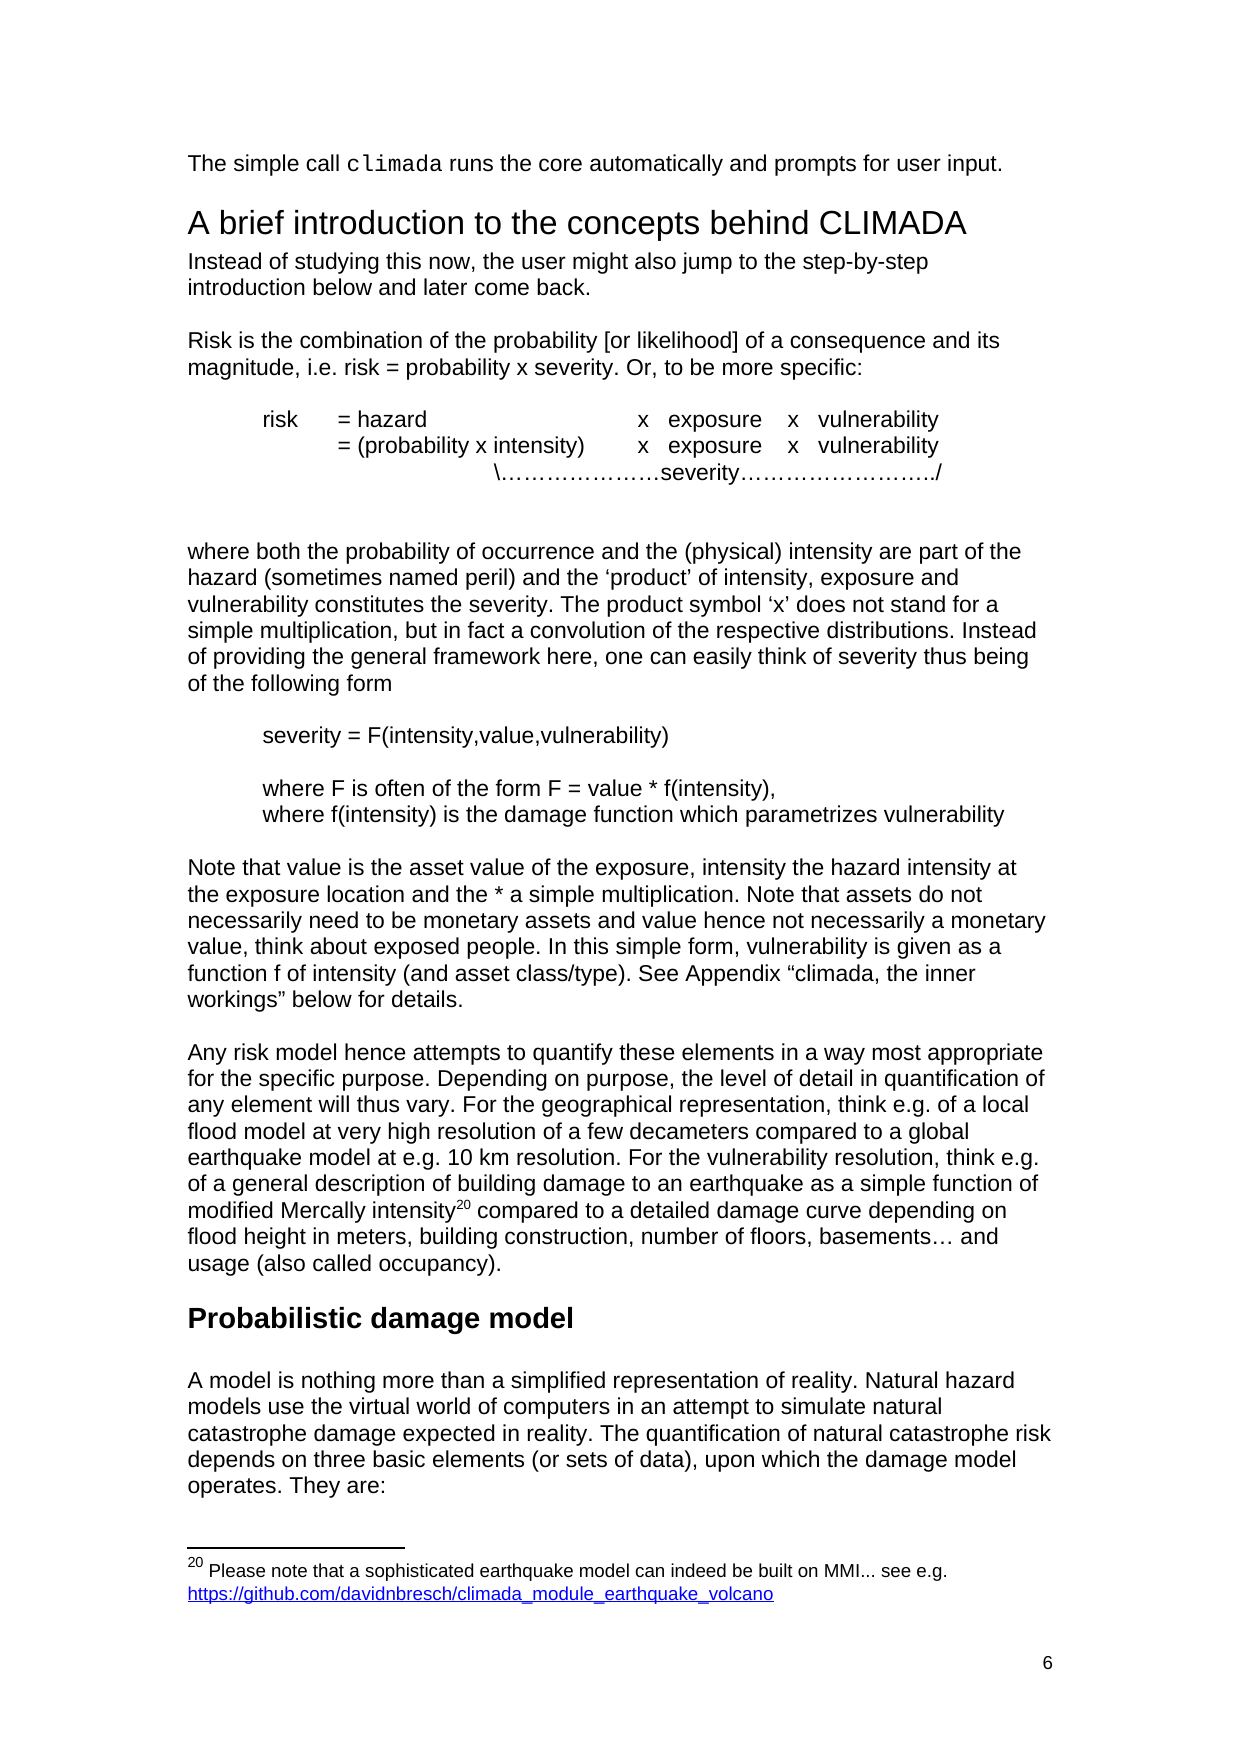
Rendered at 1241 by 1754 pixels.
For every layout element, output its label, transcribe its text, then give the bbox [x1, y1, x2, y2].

subtitle A brief introduction to the concepts behind CLIMADA [187, 203, 1053, 242]
text = (probability x intensity) x exposure x vulnerability [187, 432, 1053, 459]
text risk = hazard x exposure x vulnerability [187, 406, 1053, 432]
text \…………………severity……………………../ [187, 459, 1053, 485]
text A model is nothing more than a simplified representation of reality. Natural hazard models use the virtual world of computers in an attempt to simulate natural catastrophe damage expected in reality. The quantification of natural catastrophe risk depends on three basic elements (or sets of data), upon which the damage model operates. They are: [187, 1367, 1053, 1499]
text where F is often of the form F = value * f(intensity), [262, 749, 1053, 801]
text severity = F(intensity,value,vulnerability) [262, 722, 1053, 749]
text The simple call climada runs the core automatically and prompts for user input. [187, 150, 1053, 178]
text where both the probability of occurrence and the (physical) intensity are part of the hazard (sometimes named peril) and the ‘product’ of intensity, exposure and vulnerability constitutes the severity. The product symbol ‘x’ does not stand for a simple multiplication, but in fact a convolution of the respective distributions. Instead of providing the general framework here, one can easily think of severity thus being of the following form [187, 538, 1053, 696]
subtitle Probabilistic damage model [187, 1301, 1053, 1334]
text where f(intensity) is the damage function which parametrizes vulnerability [262, 801, 1053, 828]
text Any risk model hence attempts to quantify these elements in a way most appropriate for the specific purpose. Depending on purpose, the level of detail in quantification of any element will thus vary. For the geographical representation, think e.g. of a local flood model at very high resolution of a few decameters compared to a global earthquake model at e.g. 10 km resolution. For the vulnerability resolution, think e.g. of a general description of building damage to an earthquake as a simple function of modified Mercally intensity compared to a detailed damage curve depending on flood height in meters, building construction, number of floors, basements… and usage (also called occupancy). [187, 1039, 1053, 1276]
text Instead of studying this now, the user might also jump to the step-by-step introduction below and later come back. [187, 248, 1053, 301]
text Risk is the combination of the probability [or likelihood] of a consequence and its magnitude, i.e. risk = probability x severity. Or, to be more specific: [187, 327, 1053, 380]
text Note that value is the asset value of the exposure, intensity the hazard intensity at the exposure location and the * a simple multiplication. Note that assets do not necessarily need to be monetary assets and value hence not necessarily a monetary value, think about exposed people. In this simple form, vulnerability is given as a function f of intensity (and asset class/type). See Appendix “climada, the inner workings” below for details. [187, 854, 1053, 1012]
